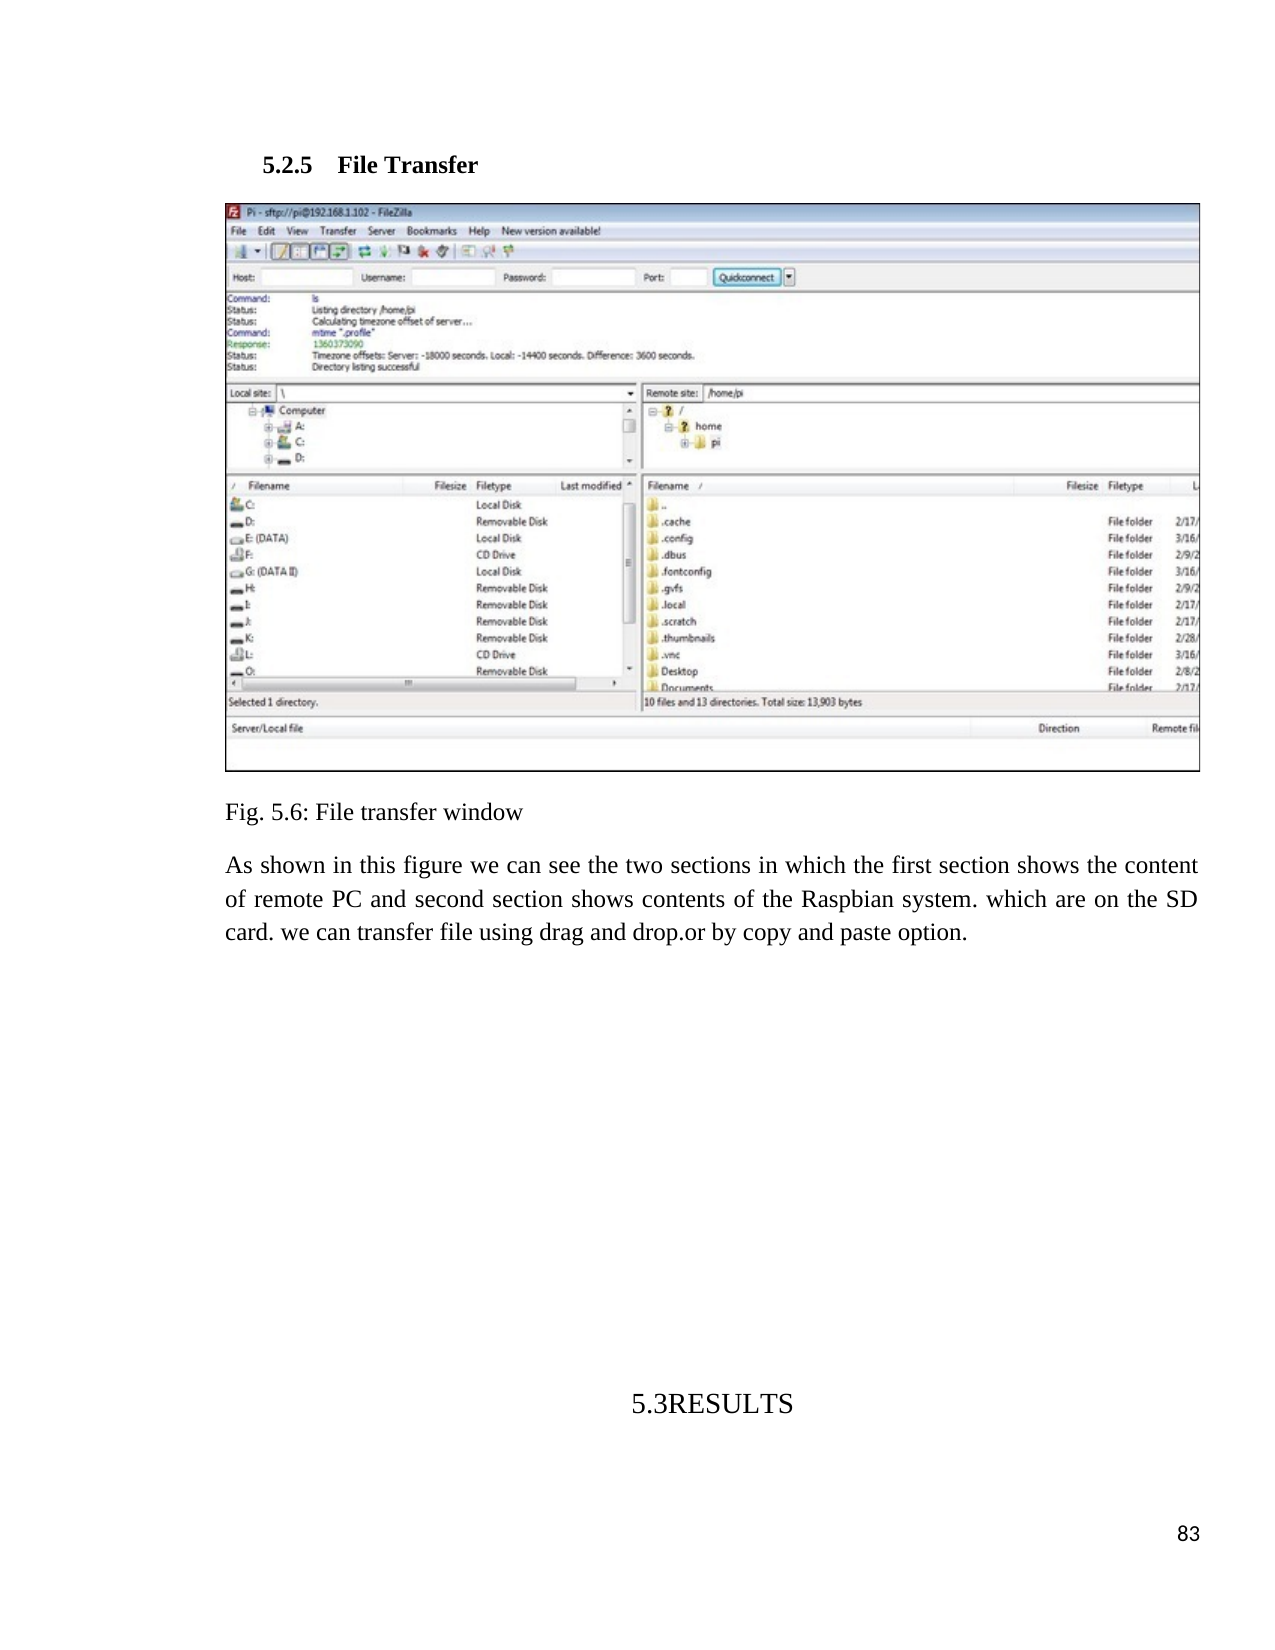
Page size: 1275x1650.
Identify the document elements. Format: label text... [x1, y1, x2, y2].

text Fig. 5.6: File transfer window [225, 797, 1200, 826]
text 5.3RESULTS [225, 1386, 1200, 1420]
picture [225, 203, 1200, 772]
text As shown in this figure we can see the two sections in which the first section shows the content of remote PC and second section shows contents of the Raspbian system. which are on the SD card. we can transfer file using drag and drop.or by copy and paste option. [225, 851, 1200, 945]
list File Transfer [262, 150, 1200, 179]
